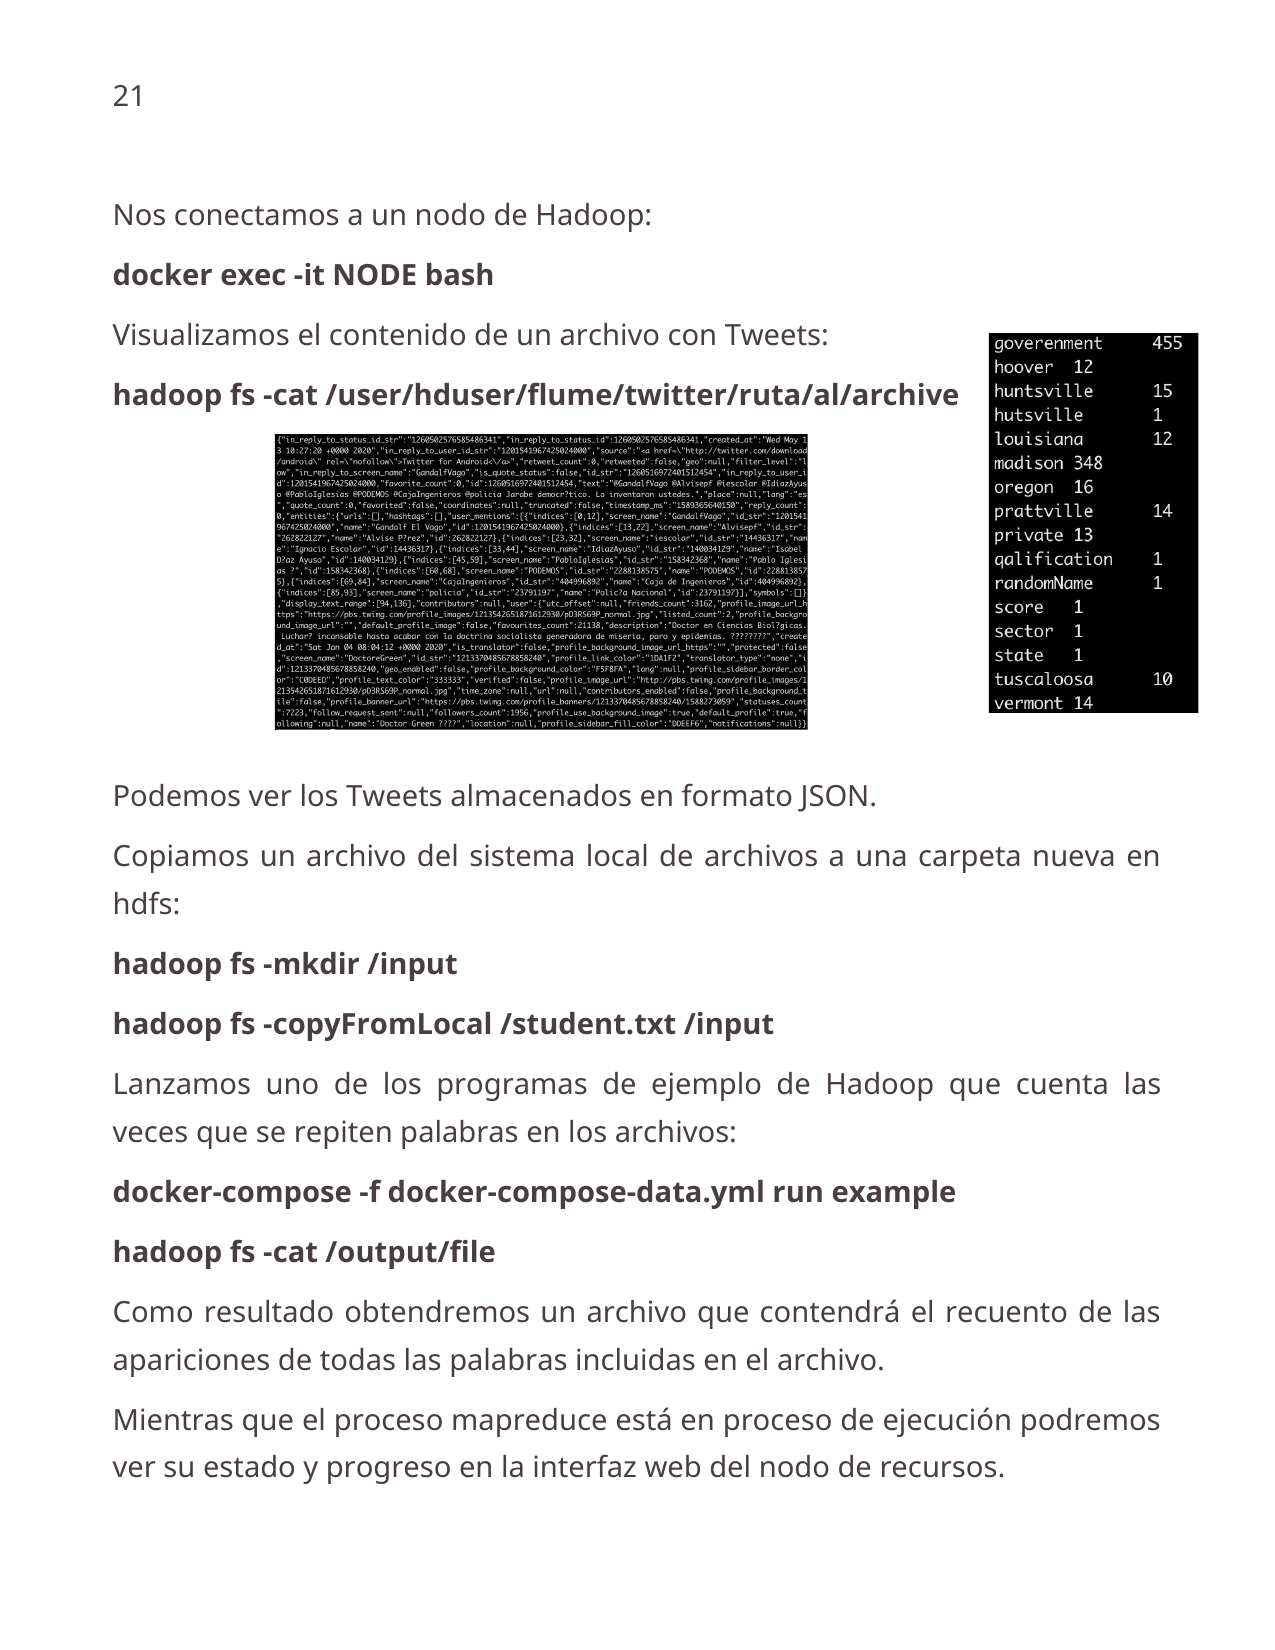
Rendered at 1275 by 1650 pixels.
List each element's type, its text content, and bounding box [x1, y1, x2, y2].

text Copiamos un archivo del sistema local de archivos a una carpeta nueva en hdfs: [112, 835, 1162, 923]
picture [274, 434, 808, 730]
text Nos conectamos a un nodo de Hadoop: [112, 194, 1162, 234]
text hadoop fs -mkdir /input [112, 943, 1162, 983]
text docker exec -it NODE bash [112, 254, 1162, 294]
text Visualizamos el contenido de un archivo con Tweets: [112, 314, 1162, 354]
text Lanzamos uno de los programas de ejemplo de Hadoop que cuenta las veces que se repiten palabras en los archivos: [112, 1063, 1162, 1151]
text Como resultado obtendremos un archivo que contendrá el recuento de las apariciones de todas las palabras incluidas en el archivo. [112, 1291, 1162, 1378]
text docker-compose -f docker-compose-data.yml run example [112, 1171, 1162, 1211]
text Podemos ver los Tweets almacenados en formato JSON. [112, 775, 1162, 815]
text hadoop fs -copyFromLocal /student.txt /input [112, 1003, 1162, 1043]
text hadoop fs -cat /output/file [112, 1231, 1162, 1271]
text Mientras que el proceso mapreduce está en proceso de ejecución podremos ver su estado y progreso en la interfaz web del nodo de recursos. [112, 1399, 1162, 1486]
picture [988, 333, 1199, 713]
text hadoop fs -cat /user/hduser/flume/twitter/ruta/al/archive [112, 374, 988, 414]
